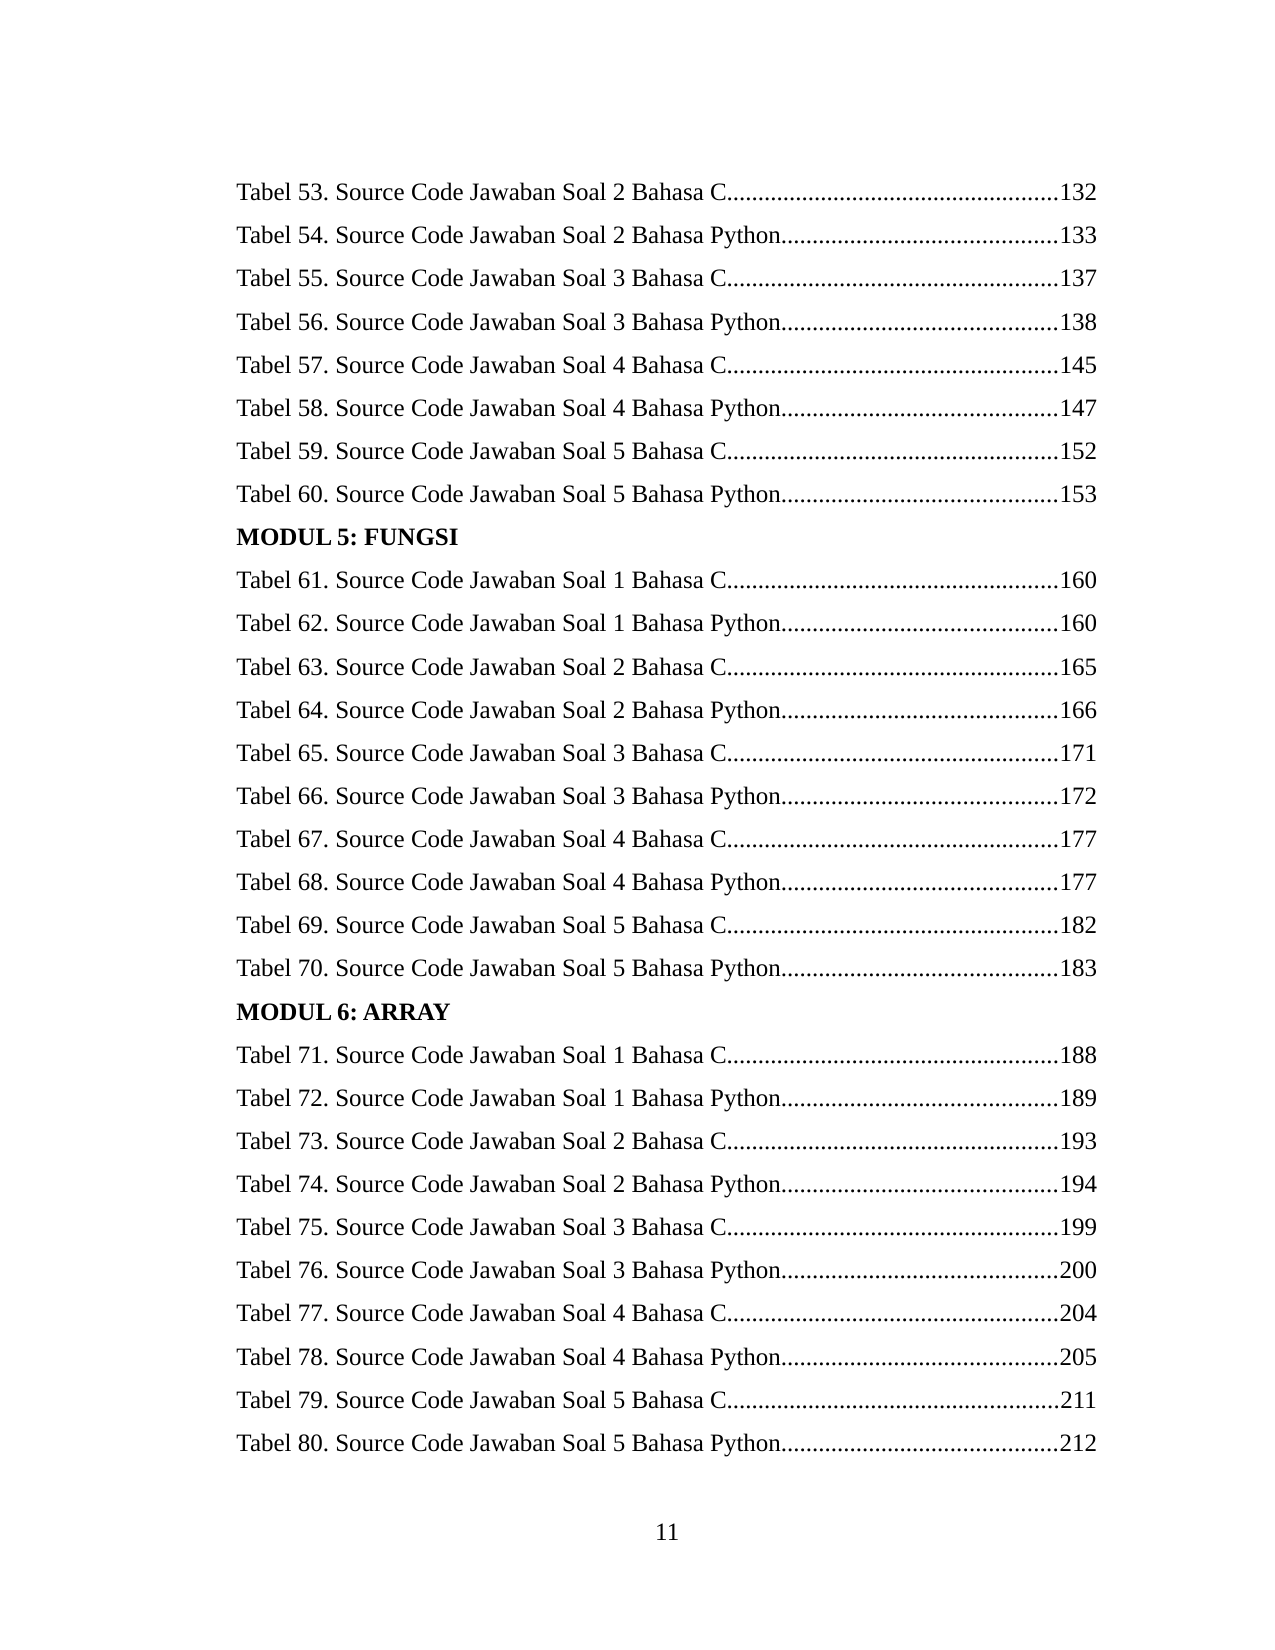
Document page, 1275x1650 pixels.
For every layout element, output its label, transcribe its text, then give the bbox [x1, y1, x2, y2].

text Tabel 62. Source Code Jawaban Soal 1 Bahasa Python 160 [236, 608, 1098, 637]
text MODUL 6: ARRAY [236, 997, 1098, 1025]
text MODUL 5: FUNGSI [236, 522, 1098, 551]
text Tabel 72. Source Code Jawaban Soal 1 Bahasa Python 189 [236, 1083, 1098, 1112]
text Tabel 59. Source Code Jawaban Soal 5 Bahasa C 152 [236, 436, 1098, 465]
text Tabel 71. Source Code Jawaban Soal 1 Bahasa C 188 [236, 1040, 1098, 1068]
text Tabel 66. Source Code Jawaban Soal 3 Bahasa Python 172 [236, 781, 1098, 810]
text Tabel 61. Source Code Jawaban Soal 1 Bahasa C 160 [236, 565, 1098, 594]
text Tabel 58. Source Code Jawaban Soal 4 Bahasa Python 147 [236, 393, 1098, 422]
text Tabel 76. Source Code Jawaban Soal 3 Bahasa Python 200 [236, 1255, 1098, 1284]
text Tabel 74. Source Code Jawaban Soal 2 Bahasa Python 194 [236, 1169, 1098, 1198]
text Tabel 63. Source Code Jawaban Soal 2 Bahasa C 165 [236, 652, 1098, 680]
text Tabel 55. Source Code Jawaban Soal 3 Bahasa C 137 [236, 263, 1098, 292]
text Tabel 78. Source Code Jawaban Soal 4 Bahasa Python 205 [236, 1342, 1098, 1370]
text Tabel 60. Source Code Jawaban Soal 5 Bahasa Python 153 [236, 479, 1098, 508]
text Tabel 67. Source Code Jawaban Soal 4 Bahasa C 177 [236, 824, 1098, 853]
text Tabel 77. Source Code Jawaban Soal 4 Bahasa C 204 [236, 1298, 1098, 1327]
text Tabel 73. Source Code Jawaban Soal 2 Bahasa C 193 [236, 1126, 1098, 1155]
text Tabel 53. Source Code Jawaban Soal 2 Bahasa C 132 [236, 177, 1098, 206]
text Tabel 68. Source Code Jawaban Soal 4 Bahasa Python 177 [236, 867, 1098, 896]
text Tabel 65. Source Code Jawaban Soal 3 Bahasa C 171 [236, 738, 1098, 767]
text Tabel 70. Source Code Jawaban Soal 5 Bahasa Python 183 [236, 953, 1098, 982]
text Tabel 57. Source Code Jawaban Soal 4 Bahasa C 145 [236, 350, 1098, 378]
text Tabel 56. Source Code Jawaban Soal 3 Bahasa Python 138 [236, 307, 1098, 335]
text Tabel 54. Source Code Jawaban Soal 2 Bahasa Python 133 [236, 220, 1098, 249]
text Tabel 69. Source Code Jawaban Soal 5 Bahasa C 182 [236, 910, 1098, 939]
text Tabel 79. Source Code Jawaban Soal 5 Bahasa C 211 [236, 1385, 1098, 1413]
text Tabel 75. Source Code Jawaban Soal 3 Bahasa C 199 [236, 1212, 1098, 1241]
text Tabel 64. Source Code Jawaban Soal 2 Bahasa Python 166 [236, 695, 1098, 723]
text Tabel 80. Source Code Jawaban Soal 5 Bahasa Python 212 [236, 1428, 1098, 1457]
